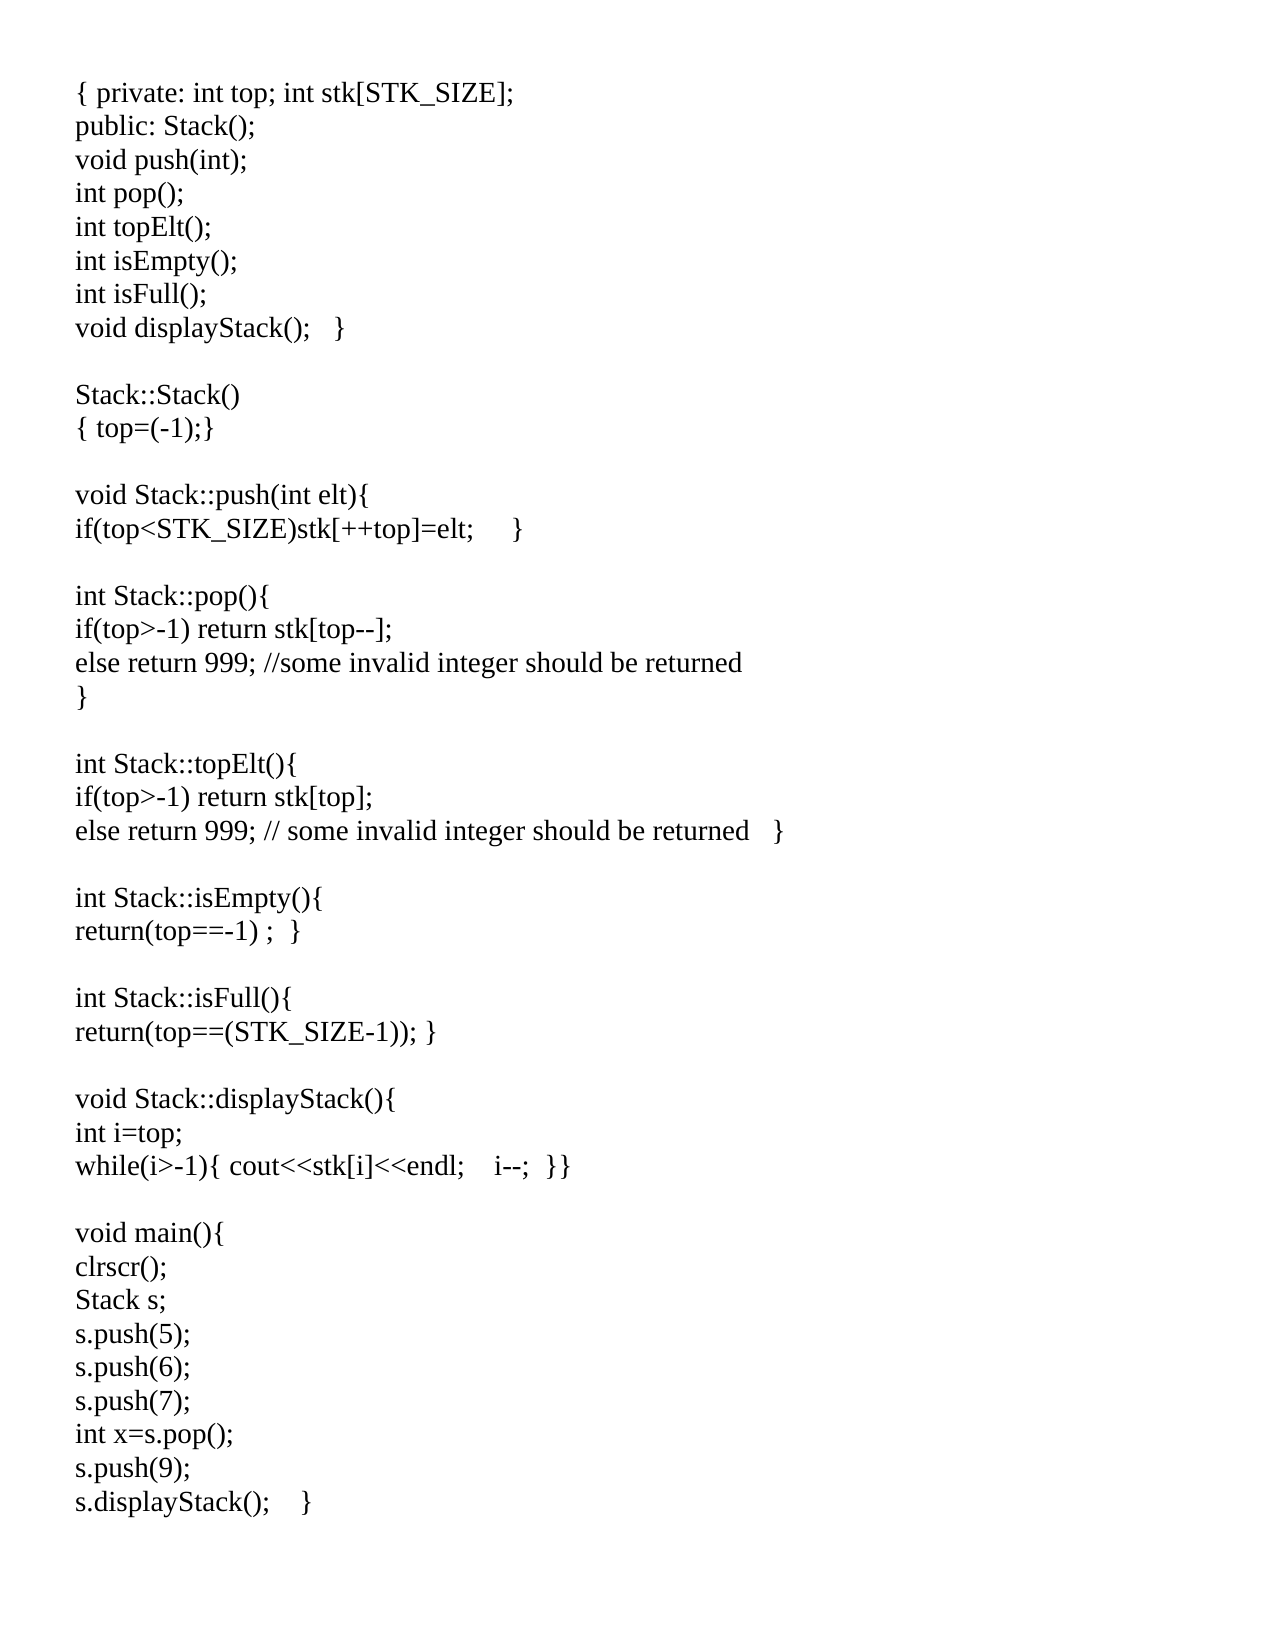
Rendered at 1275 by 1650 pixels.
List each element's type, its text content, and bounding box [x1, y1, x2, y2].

text { private: int top; int stk[STK_SIZE]; [75, 75, 1200, 108]
text int pop(); [75, 176, 1200, 209]
text int Stack::topElt(){ [75, 746, 1200, 779]
text else return 999; // some invalid integer should be returned } [75, 813, 1200, 846]
text clrscr(); [75, 1249, 1200, 1282]
text int Stack::pop(){ [75, 578, 1200, 612]
text return(top==(STK_SIZE-1)); } [75, 1014, 1200, 1048]
text int isEmpty(); [75, 243, 1200, 276]
text s.push(9); [75, 1450, 1200, 1484]
text while(i>-1){ cout<<stk[i]<<endl; i--; }} [75, 1148, 1200, 1182]
text } [75, 679, 1200, 712]
text int isFull(); [75, 276, 1200, 310]
text return(top==-1) ; } [75, 913, 1200, 947]
text s.push(5); [75, 1316, 1200, 1349]
text void Stack::push(int elt){ [75, 477, 1200, 511]
text int topElt(); [75, 209, 1200, 243]
text void push(int); [75, 142, 1200, 176]
text public: Stack(); [75, 108, 1200, 142]
text if(top<STK_SIZE)stk[++top]=elt; } [75, 511, 1200, 544]
text s.displayStack(); } [75, 1484, 1200, 1517]
text { top=(-1);} [75, 410, 1200, 444]
text void main(){ [75, 1215, 1200, 1249]
text Stack::Stack() [75, 377, 1200, 410]
text int i=top; [75, 1115, 1200, 1148]
text int x=s.pop(); [75, 1417, 1200, 1450]
text else return 999; //some invalid integer should be returned [75, 645, 1200, 679]
text if(top>-1) return stk[top--]; [75, 612, 1200, 645]
text void Stack::displayStack(){ [75, 1081, 1200, 1115]
text int Stack::isFull(){ [75, 981, 1200, 1014]
text Stack s; [75, 1282, 1200, 1316]
text s.push(7); [75, 1383, 1200, 1417]
text s.push(6); [75, 1349, 1200, 1383]
text int Stack::isEmpty(){ [75, 880, 1200, 913]
text void displayStack(); } [75, 310, 1200, 343]
text if(top>-1) return stk[top]; [75, 779, 1200, 813]
